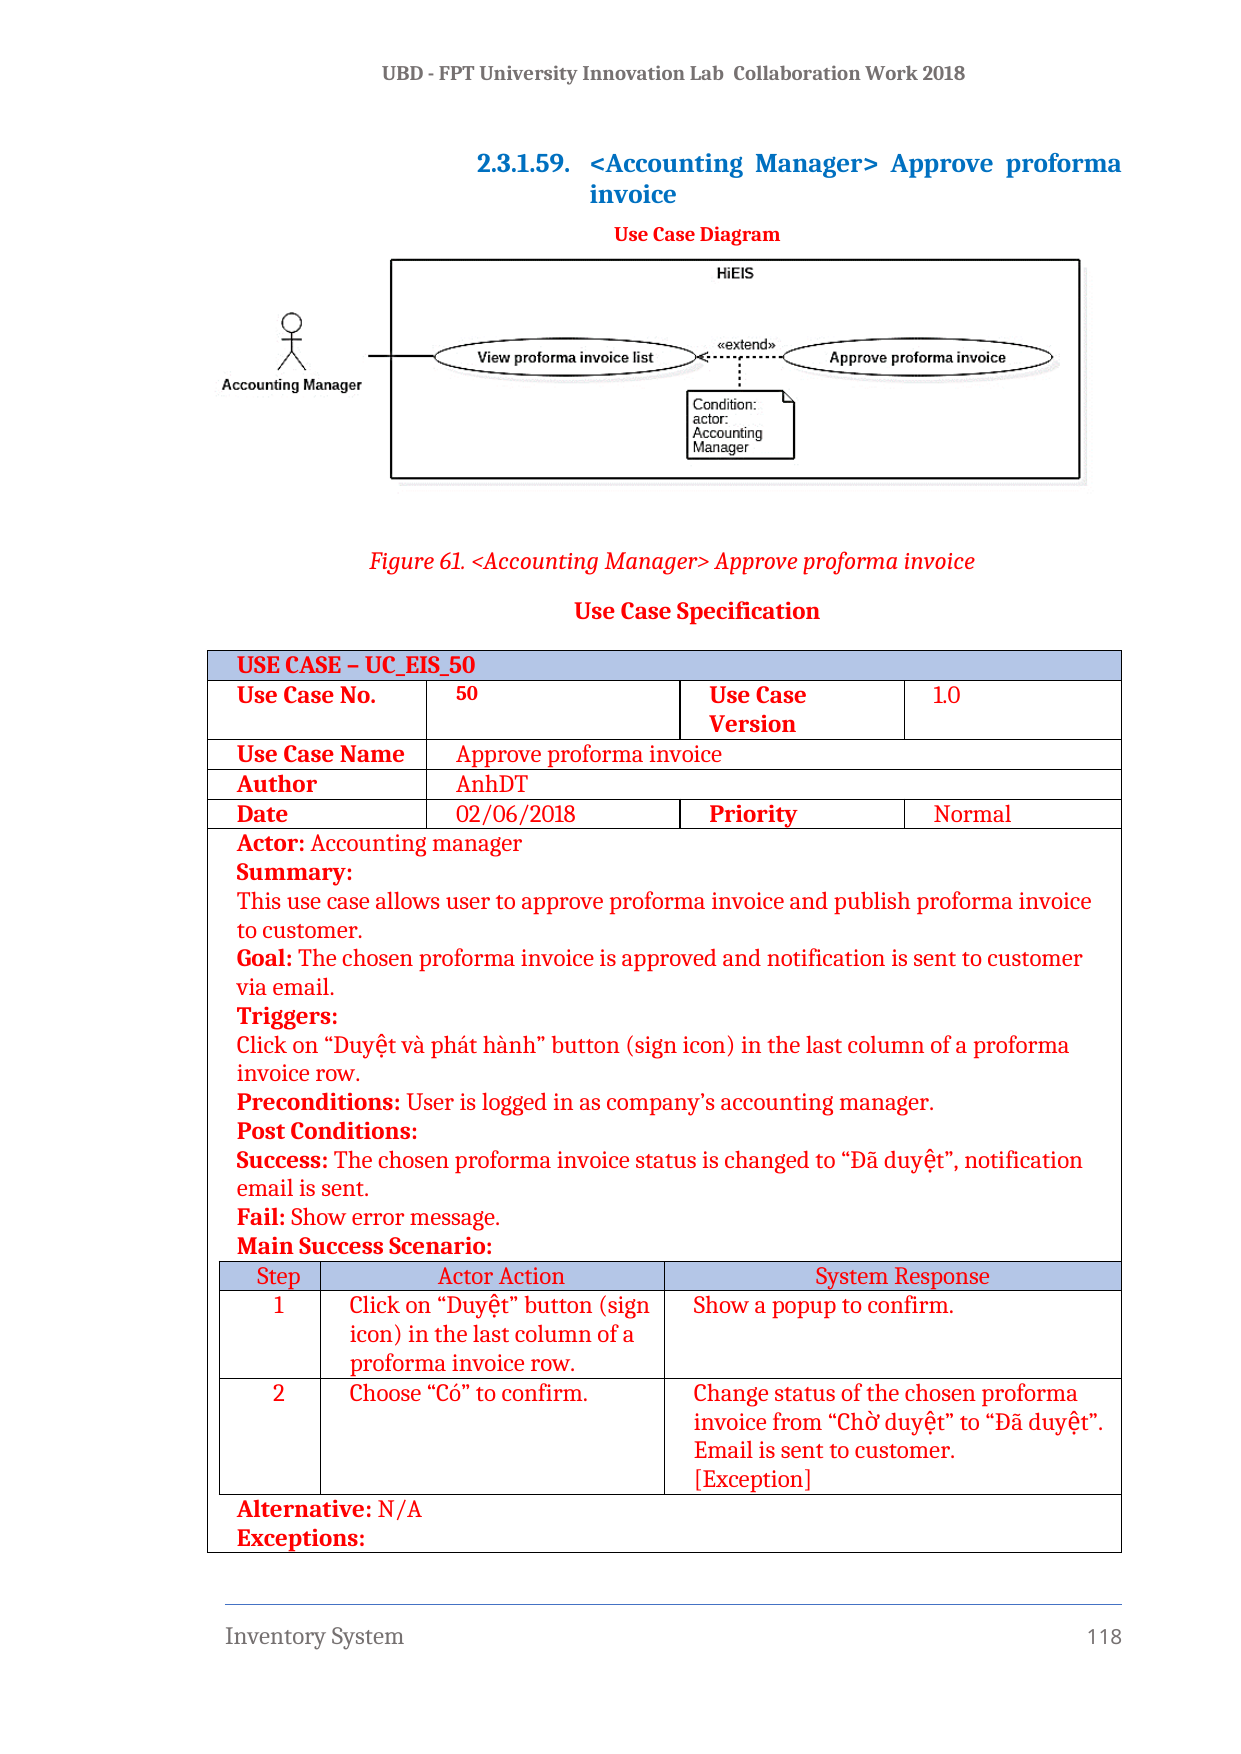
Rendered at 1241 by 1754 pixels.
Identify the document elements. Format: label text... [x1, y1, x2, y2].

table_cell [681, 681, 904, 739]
text <Accounting Manager> Approve proforma invoice [477, 148, 1122, 210]
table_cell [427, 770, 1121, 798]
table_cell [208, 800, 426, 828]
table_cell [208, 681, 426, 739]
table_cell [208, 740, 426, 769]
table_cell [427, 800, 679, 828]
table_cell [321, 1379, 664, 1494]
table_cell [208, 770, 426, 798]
list Use Case Specification [272, 597, 1122, 625]
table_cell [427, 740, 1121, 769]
list Use Case Diagram [272, 222, 1122, 246]
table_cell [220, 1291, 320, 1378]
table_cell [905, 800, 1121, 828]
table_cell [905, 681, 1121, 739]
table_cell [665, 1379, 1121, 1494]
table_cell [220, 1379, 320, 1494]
picture [206, 249, 1123, 522]
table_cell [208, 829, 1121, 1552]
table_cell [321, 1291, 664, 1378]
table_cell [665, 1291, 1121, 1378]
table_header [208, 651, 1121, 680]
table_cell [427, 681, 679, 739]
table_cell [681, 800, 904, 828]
